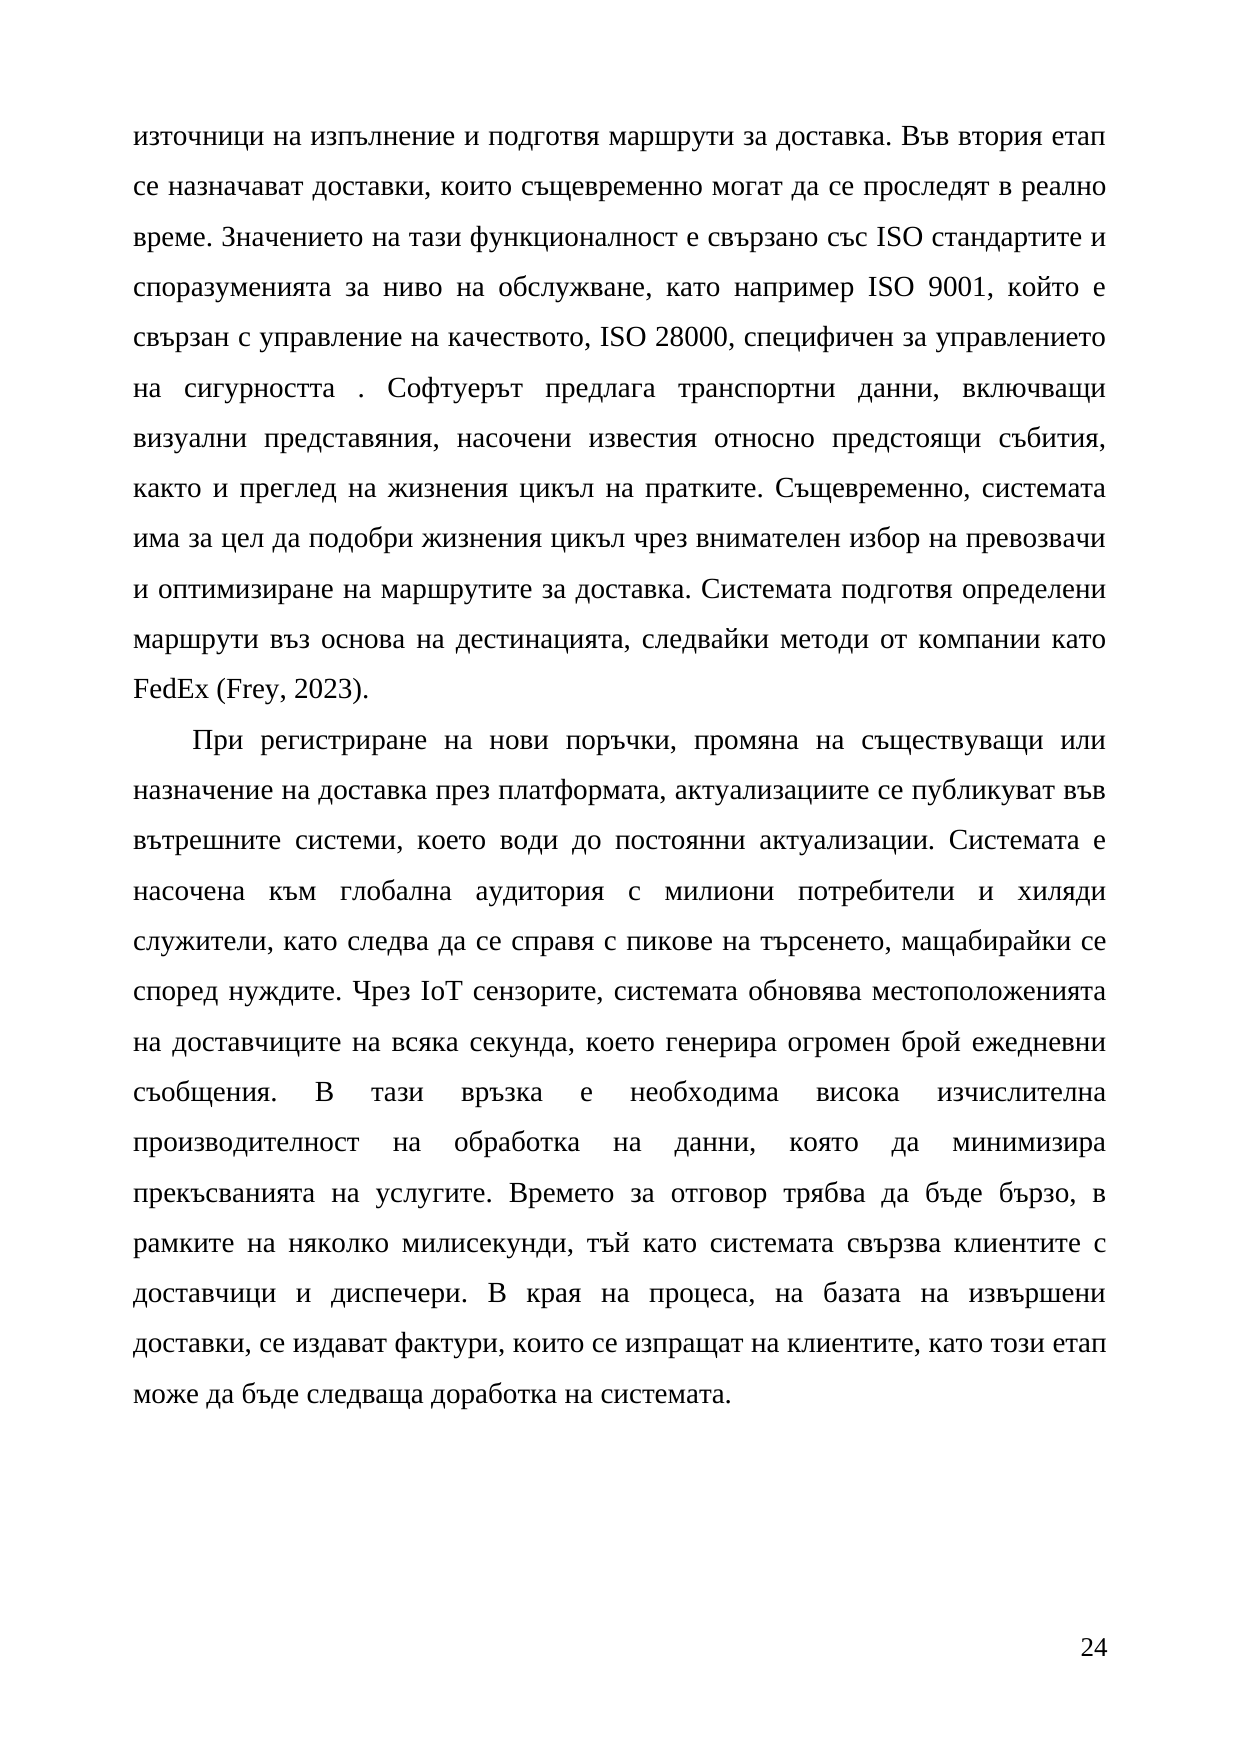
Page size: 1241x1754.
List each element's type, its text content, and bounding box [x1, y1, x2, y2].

text При регистриране на нови поръчки, промяна на съществуващи или назначение на доставка през платформата, актуализациите се публикуват във вътрешните системи, което води до постоянни актуализации. Системата е насочена към глобална аудитория с милиони потребители и хиляди служители, като следва да се справя с пикове на търсенето, мащабирайки се според нуждите. Чрез IoT сензорите, системата обновява местоположенията на доставчиците на всяка секунда, което генерира огромен брой ежедневни съобщения. В тази връзка е необходима висока изчислителна производителност на обработка на данни, която да минимизира прекъсванията на услугите. Времето за отговор трябва да бъде бързо, в рамките на няколко милисекунди, тъй като системата свързва клиентите с доставчици и диспечери. В края на процеса, на базата на извършени доставки, се издават фактури, които се изпращат на клиентите, като този етап може да бъде следваща доработка на системата. [133, 722, 1107, 1409]
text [133, 118, 1107, 705]
